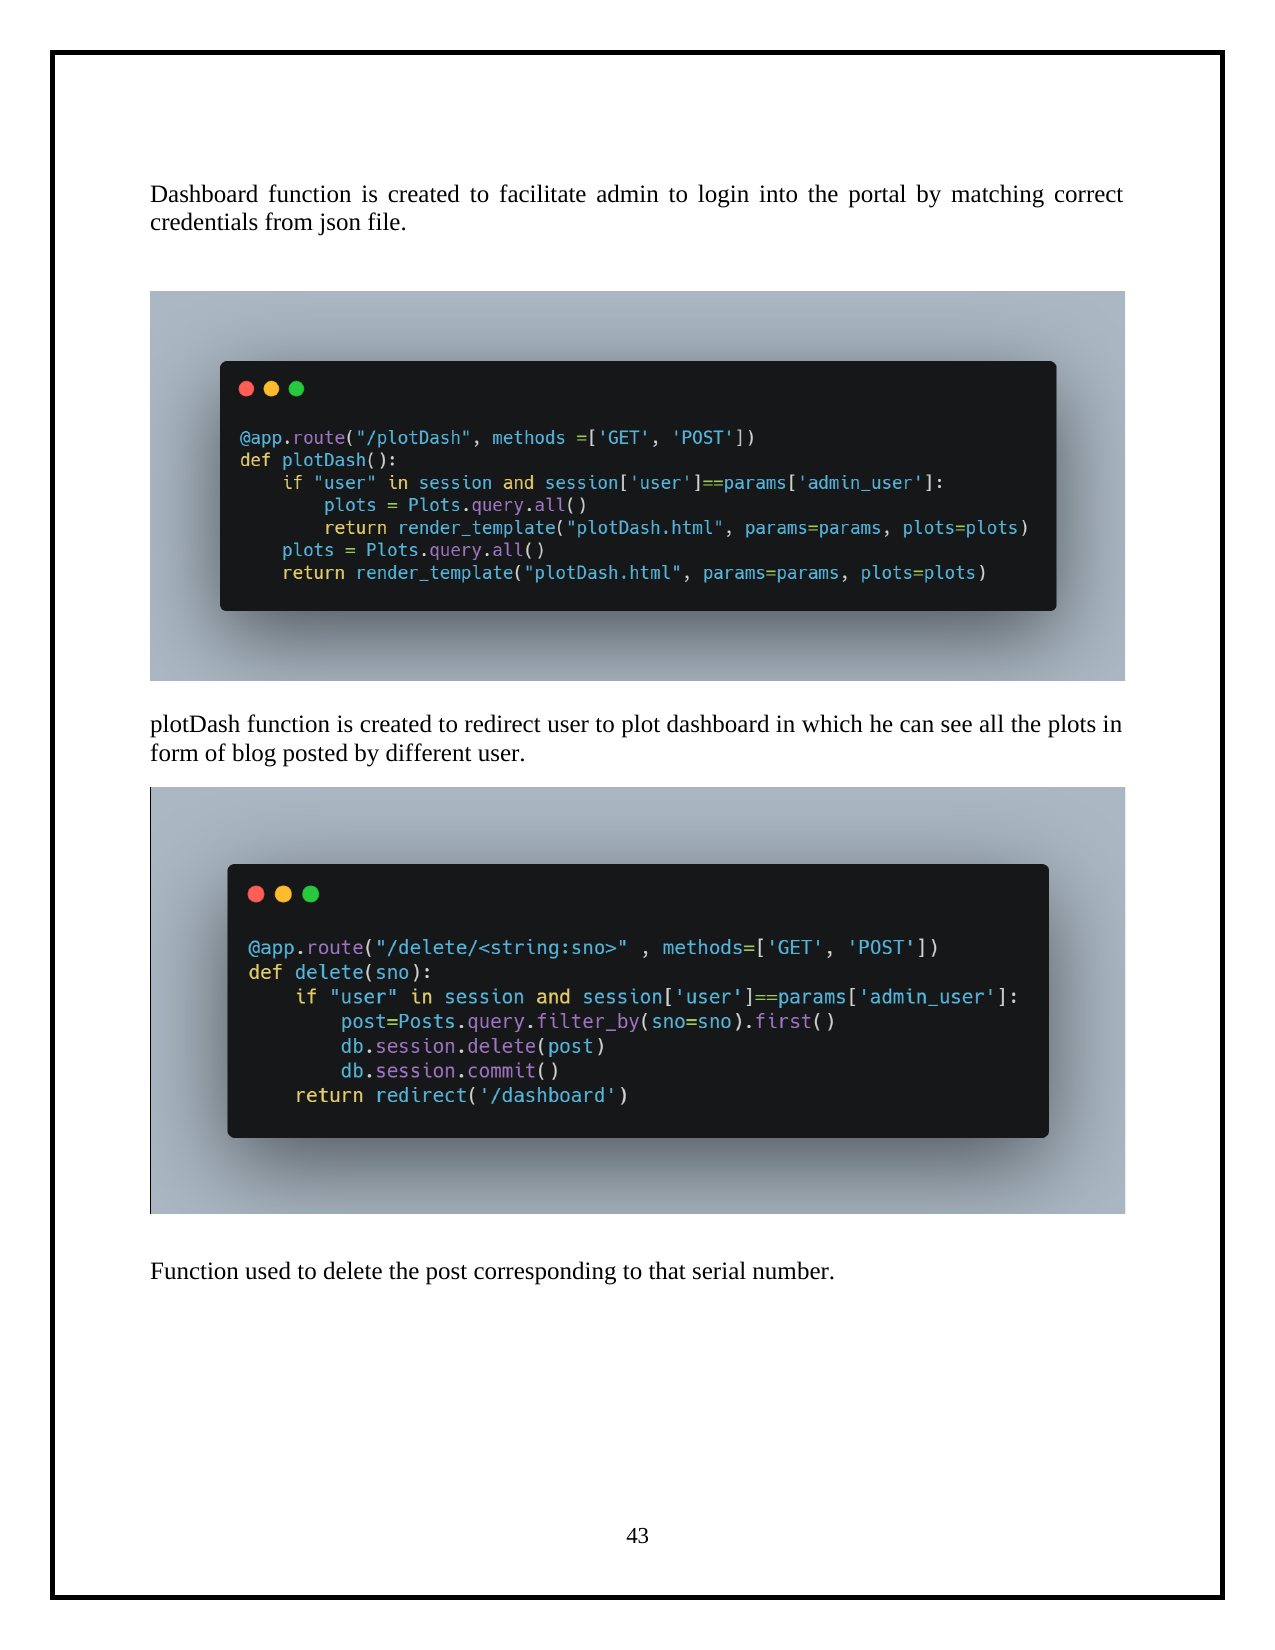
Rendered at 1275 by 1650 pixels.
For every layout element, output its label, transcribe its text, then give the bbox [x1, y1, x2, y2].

text Function used to delete the post corresponding to that serial number. [150, 1235, 1125, 1285]
picture [150, 291, 1125, 681]
text plotDash function is created to redirect user to plot dashboard in which he can see all the plots in form of blog posted by different user. [150, 709, 1125, 766]
text Dashboard function is created to facilitate admin to login into the portal by matching correct credentials from json file. [150, 179, 1125, 236]
picture [150, 787, 1125, 1214]
